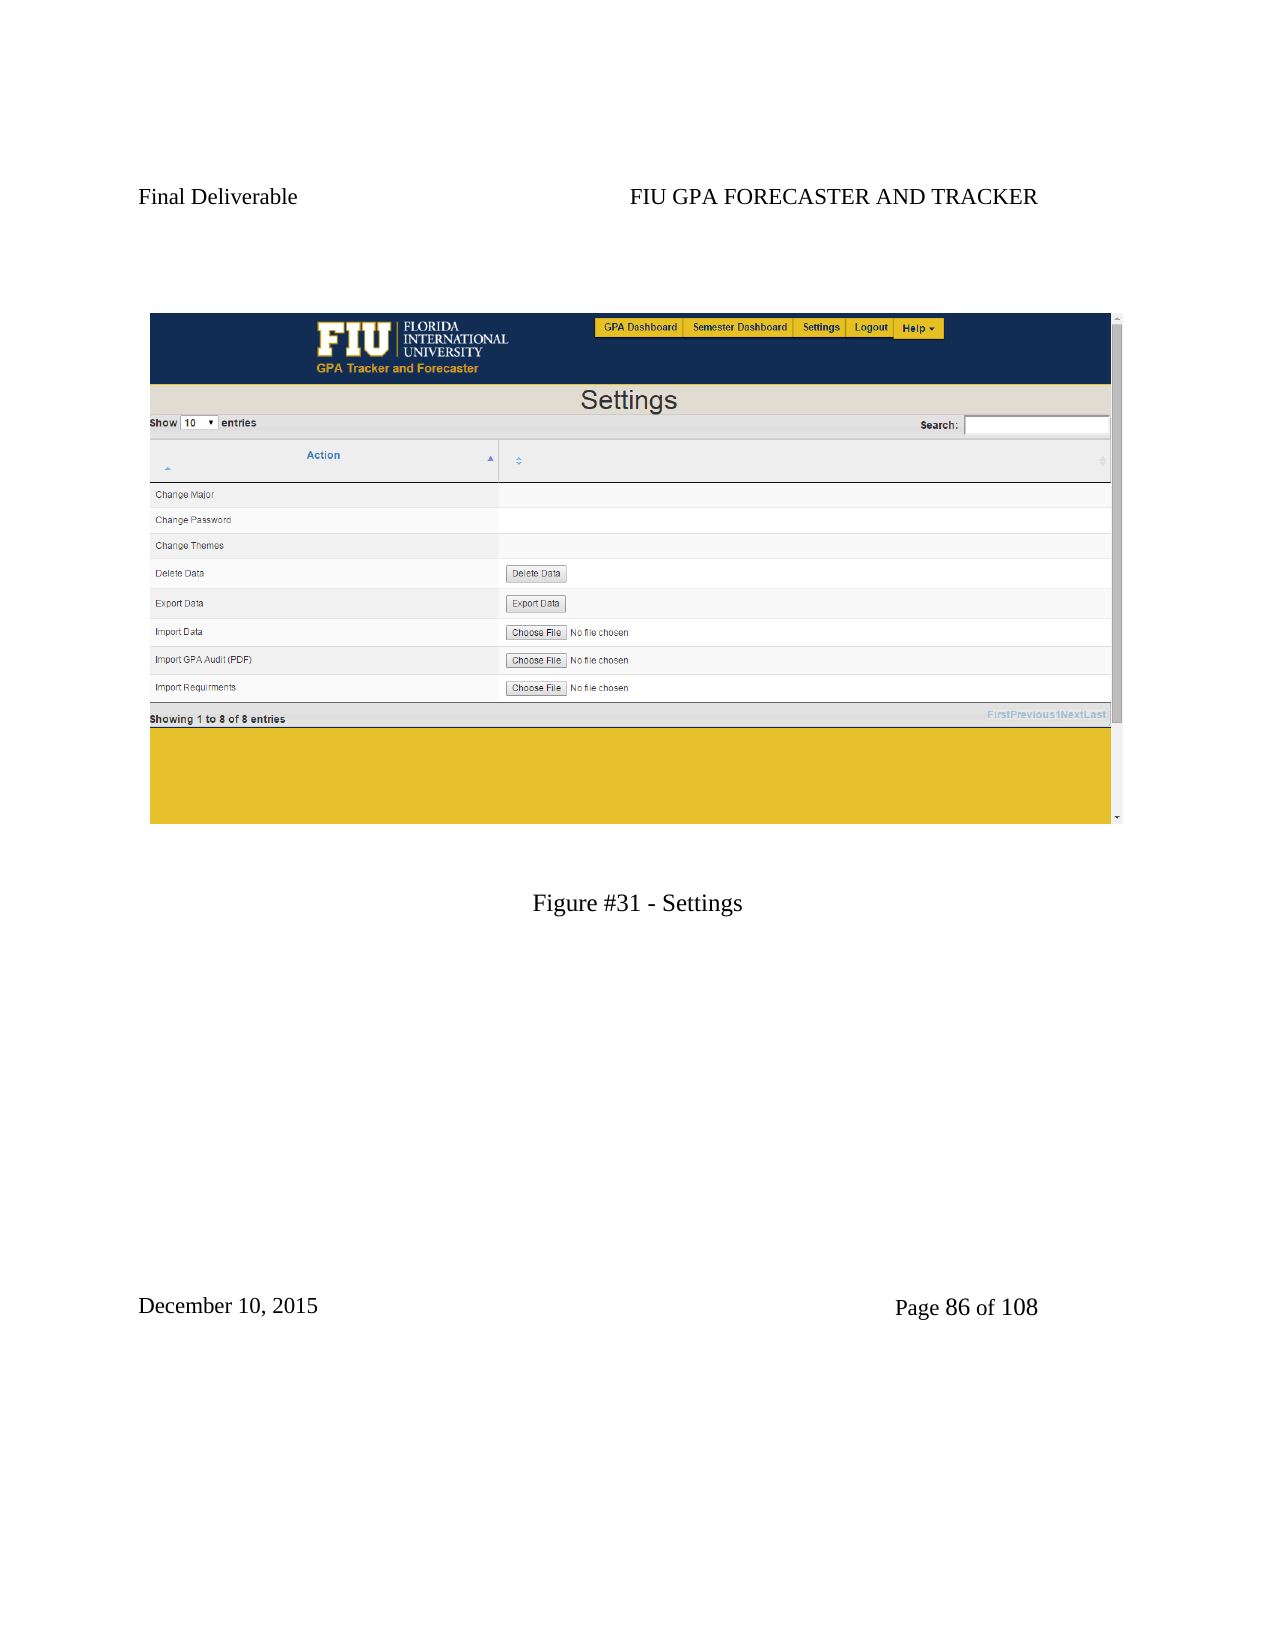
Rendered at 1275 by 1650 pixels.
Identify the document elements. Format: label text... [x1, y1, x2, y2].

text Figure #31 - Settings [150, 889, 1125, 917]
picture [150, 313, 1125, 889]
